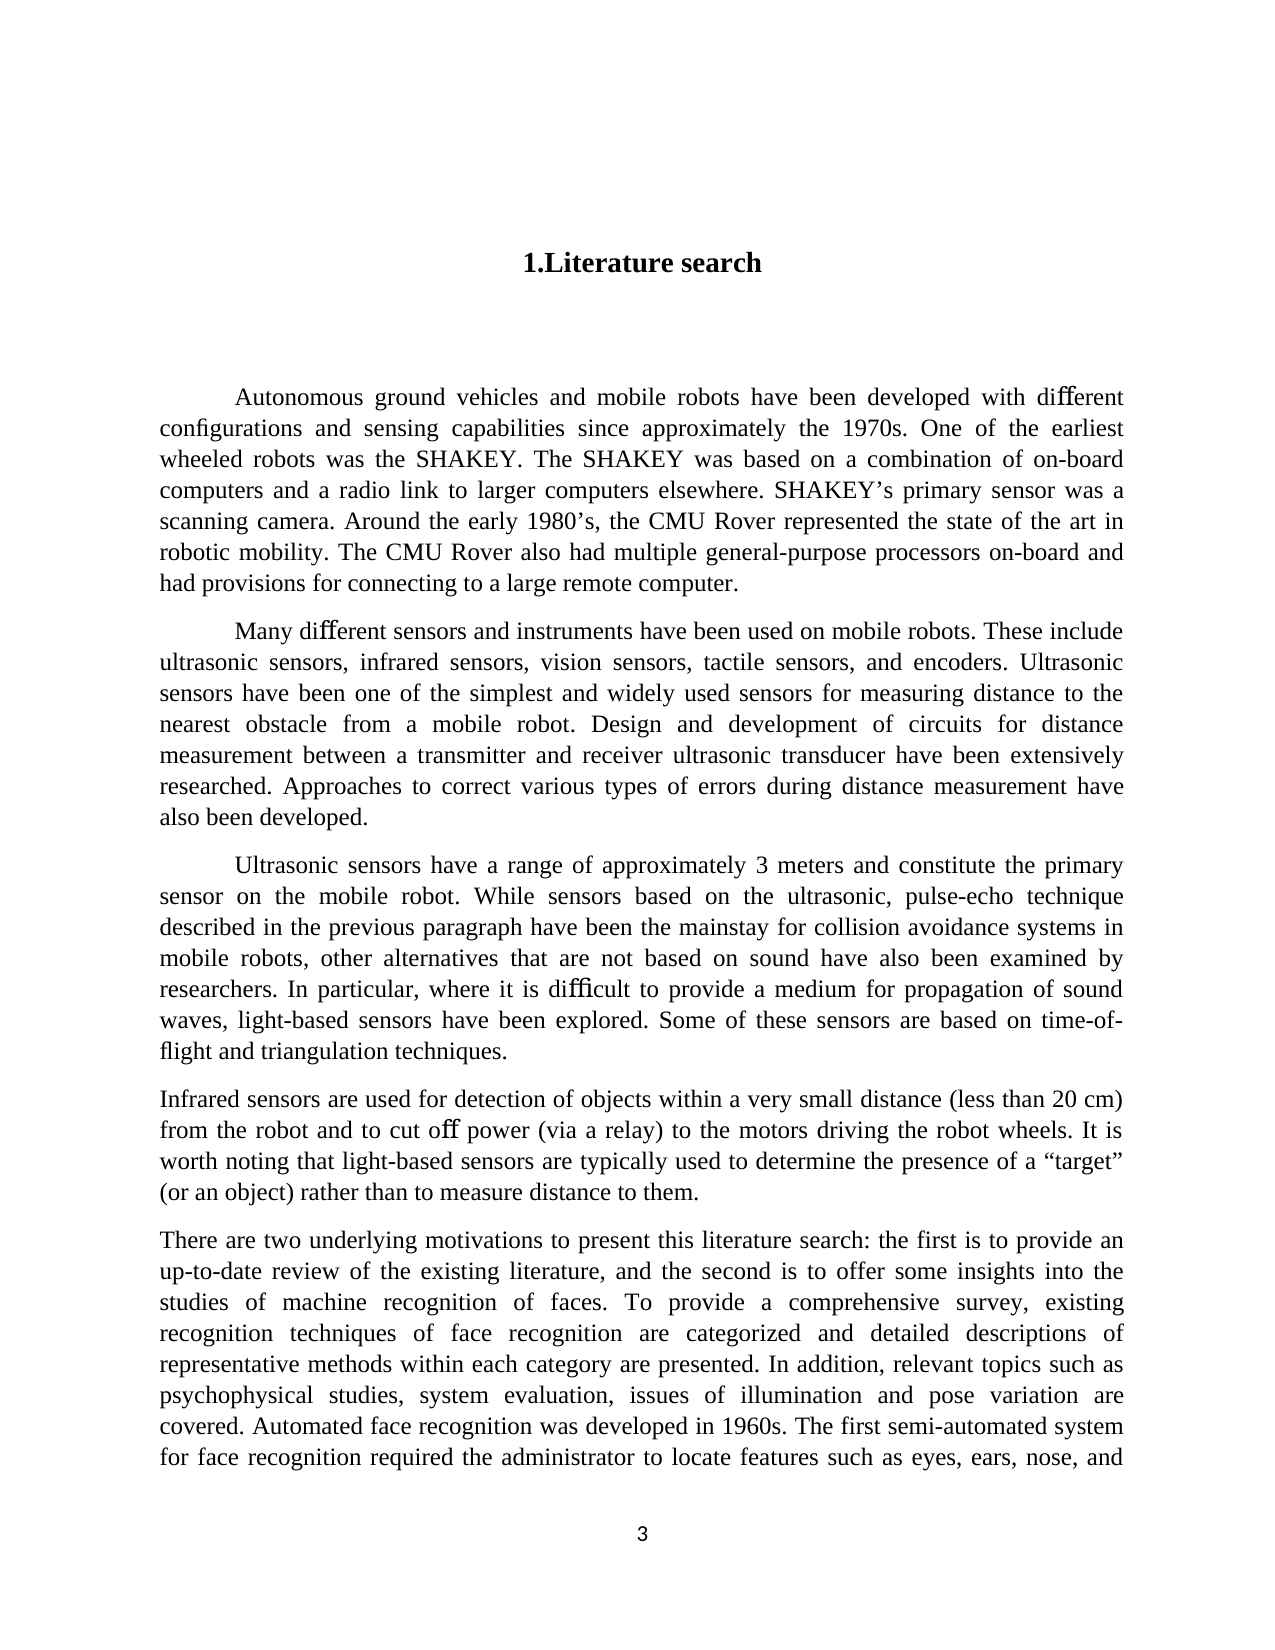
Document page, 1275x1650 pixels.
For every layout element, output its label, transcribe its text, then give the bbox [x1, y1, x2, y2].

text Infrared sensors are used for detection of objects within a very small distance (less than 20 cm) from the robot and to cut oﬀ power (via a relay) to the motors driving the robot wheels. It is worth noting that light-based sensors are typically used to determine the presence of a “target” (or an object) rather than to measure distance to them. [159, 1084, 1125, 1206]
text Autonomous ground vehicles and mobile robots have been developed with diﬀerent conﬁgurations and sensing capabilities since approximately the 1970s. One of the earliest wheeled robots was the SHAKEY. The SHAKEY was based on a combination of on-board computers and a radio link to larger computers elsewhere. SHAKEY’s primary sensor was a scanning camera. Around the early 1980’s, the CMU Rover represented the state of the art in robotic mobility. The CMU Rover also had multiple general-purpose processors on-board and had provisions for connecting to a large remote computer. [159, 382, 1125, 597]
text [159, 1225, 1125, 1471]
text Ultrasonic sensors have a range of approximately 3 meters and constitute the primary sensor on the mobile robot. While sensors based on the ultrasonic, pulse-echo technique described in the previous paragraph have been the mainstay for collision avoidance systems in mobile robots, other alternatives that are not based on sound have also been examined by researchers. In particular, where it is diﬃcult to provide a medium for propagation of sound waves, light-based sensors have been explored. Some of these sensors are based on time-of-ﬂight and triangulation techniques. [159, 850, 1125, 1065]
text Many diﬀerent sensors and instruments have been used on mobile robots. These include ultrasonic sensors, infrared sensors, vision sensors, tactile sensors, and encoders. Ultrasonic sensors have been one of the simplest and widely used sensors for measuring distance to the nearest obstacle from a mobile robot. Design and development of circuits for distance measurement between a transmitter and receiver ultrasonic transducer have been extensively researched. Approaches to correct various types of errors during distance measurement have also been developed. [159, 616, 1125, 831]
text 1.Literature search [159, 245, 1125, 279]
